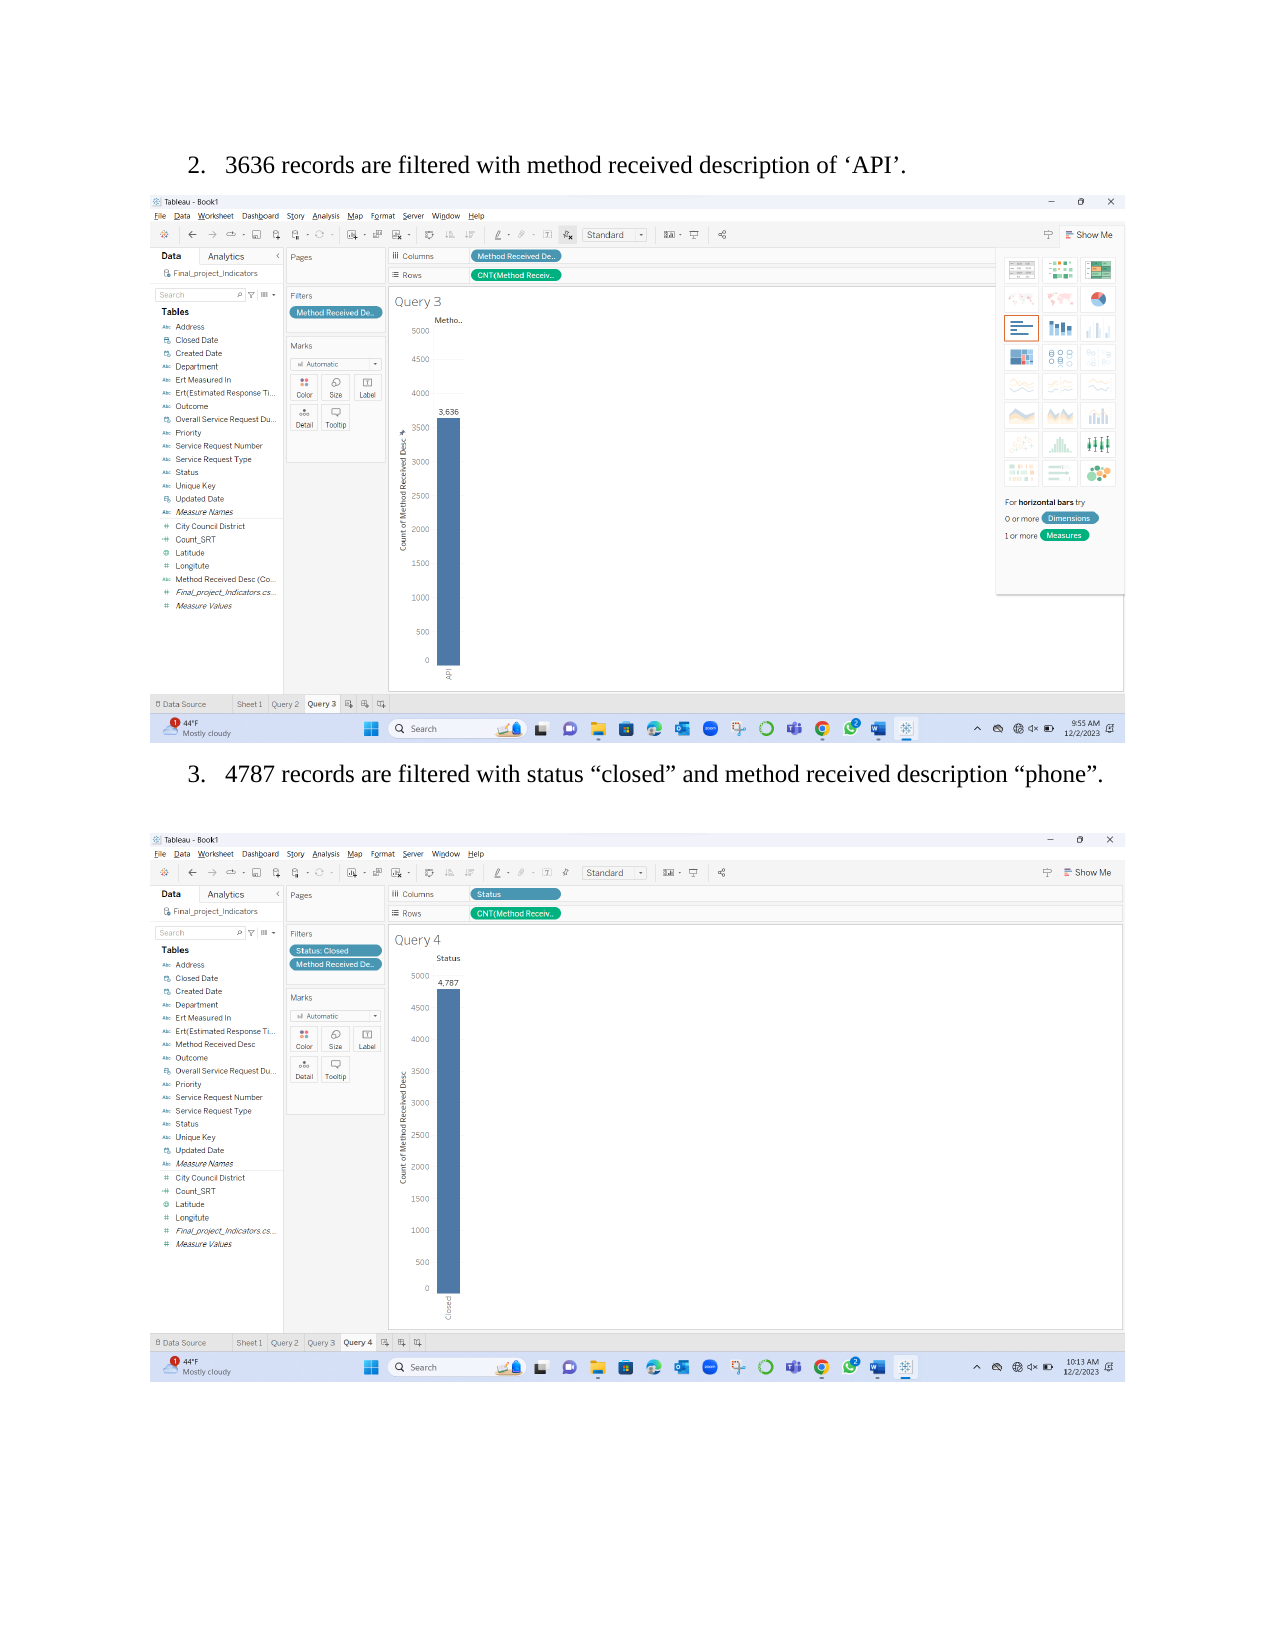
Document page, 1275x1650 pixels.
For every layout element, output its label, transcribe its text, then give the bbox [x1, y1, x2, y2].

picture [150, 195, 1125, 743]
picture [150, 833, 1125, 1382]
list 3636 records are filtered with method received description of ‘API’. [187, 150, 1125, 179]
list 4787 records are filtered with status “closed” and method received description “phone”. [187, 759, 1125, 788]
